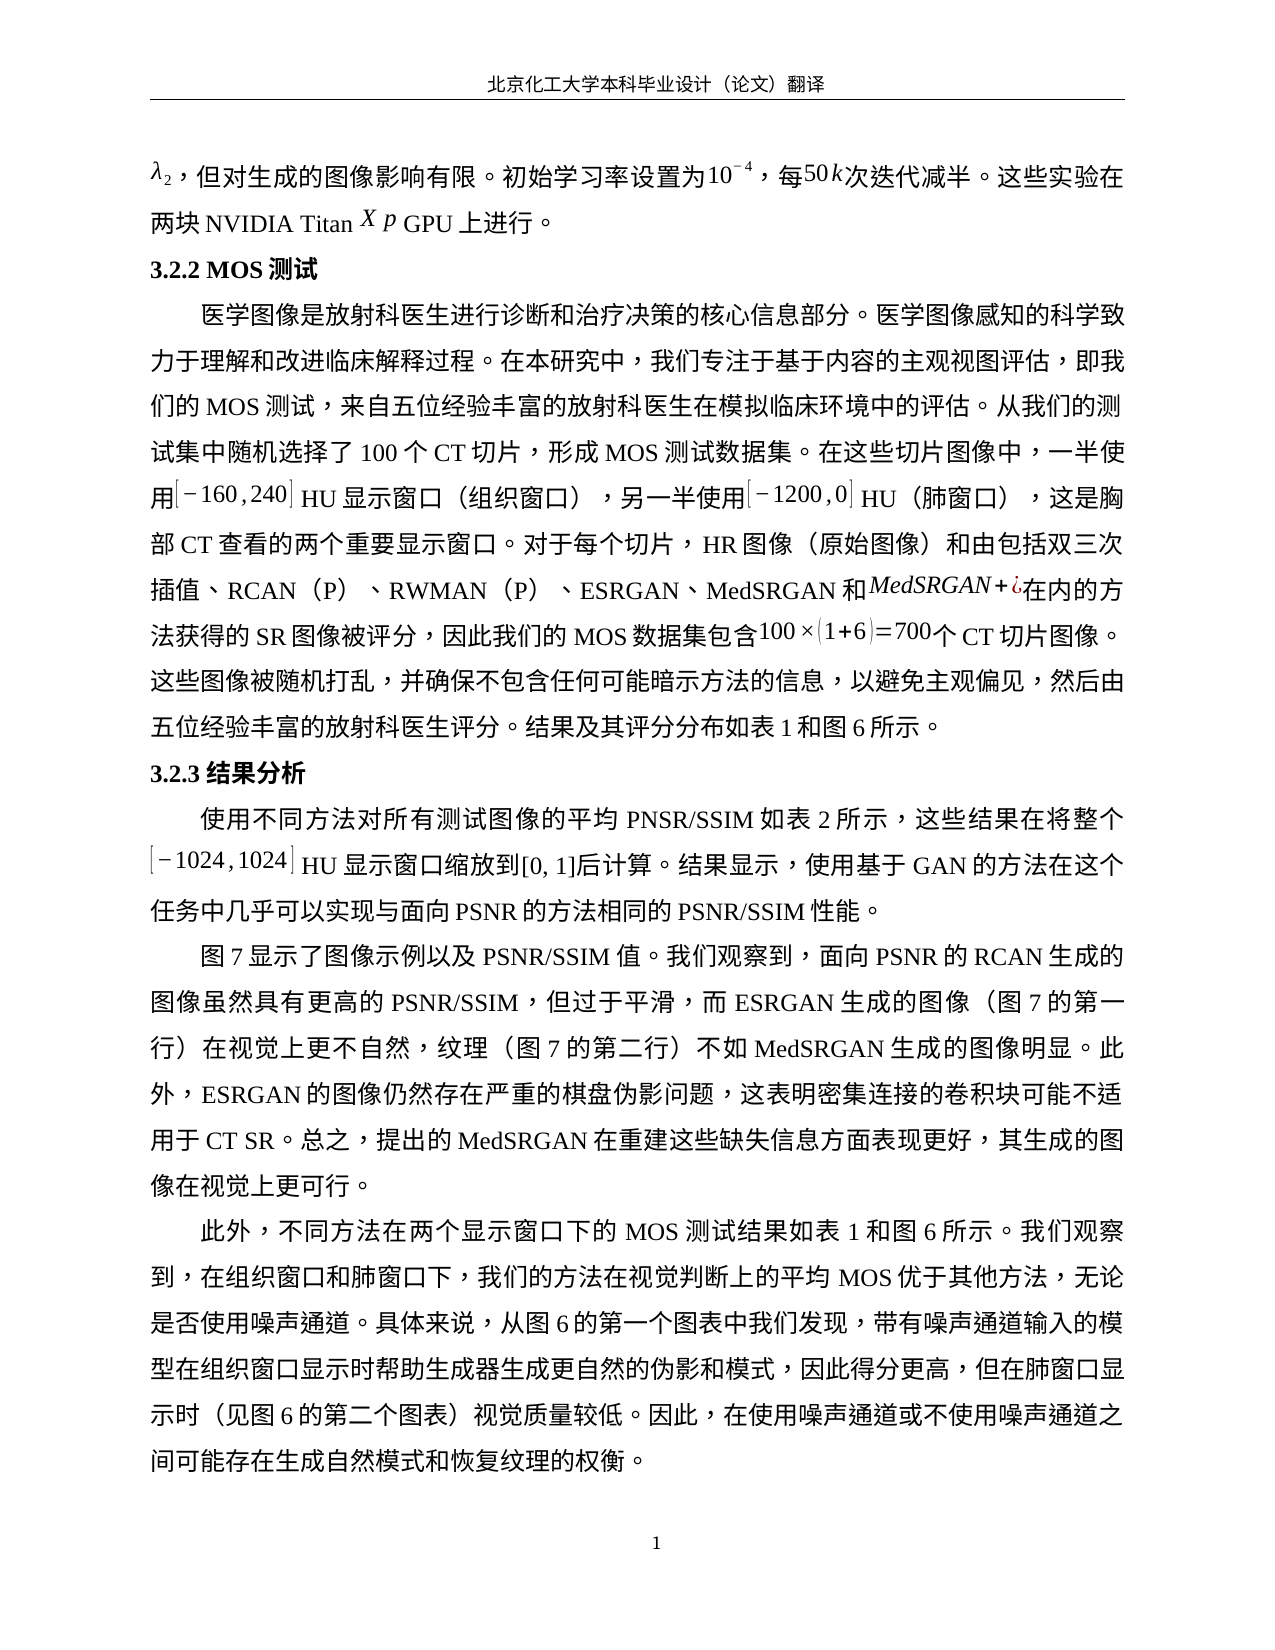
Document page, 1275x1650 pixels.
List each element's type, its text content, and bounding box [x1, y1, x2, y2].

text 医学图像是放射科医生进行诊断和治疗决策的核心信息部分。医学图像感知的科学致力于理解和改进临床解释过程。在本研究中，我们专注于基于内容的主观视图评估，即我们的MOS测试，来自五位经验丰富的放射科医生在模拟临床环境中的评估。从我们的测试集中随机选择了100个CT切片，形成MOS测试数据集。在这些切片图像中，一半使用 HU显示窗口（组织窗口），另一半使用 HU（肺窗口），这是胸部CT查看的两个重要显示窗口。对于每个切片，HR图像（原始图像）和由包括双三次插值、RCAN（P）、RWMAN（P）、ESRGAN、MedSRGAN和在内的方法获得的SR图像被评分，因此我们的MOS数据集包含个CT切片图像。这些图像被随机打乱，并确保不包含任何可能暗示方法的信息，以避免主观偏见，然后由五位经验丰富的放射科医生评分。结果及其评分分布如表1和图6所示。 [150, 287, 1125, 746]
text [150, 150, 1125, 242]
subtitle 3.2.3 结果分析 [150, 746, 1125, 792]
text 此外，不同方法在两个显示窗口下的MOS测试结果如表1和图6所示。我们观察到，在组织窗口和肺窗口下，我们的方法在视觉判断上的平均MOS优于其他方法，无论是否使用噪声通道。具体来说，从图6的第一个图表中我们发现，带有噪声通道输入的模型在组织窗口显示时帮助生成器生成更自然的伪影和模式，因此得分更高，但在肺窗口显示时（见图6的第二个图表）视觉质量较低。因此，在使用噪声通道或不使用噪声通道之间可能存在生成自然模式和恢复纹理的权衡。 [150, 1204, 1125, 1479]
subtitle 3.2.2 MOS测试 [150, 242, 1125, 287]
text 使用不同方法对所有测试图像的平均PNSR/SSIM如表2所示，这些结果在将整个 HU显示窗口缩放到[0, 1]后计算。结果显示，使用基于GAN的方法在这个任务中几乎可以实现与面向PSNR的方法相同的PSNR/SSIM性能。 [150, 792, 1125, 929]
text 图7显示了图像示例以及PSNR/SSIM值。我们观察到，面向PSNR的RCAN生成的图像虽然具有更高的PSNR/SSIM，但过于平滑，而ESRGAN生成的图像（图7的第一行）在视觉上更不自然，纹理（图7的第二行）不如MedSRGAN生成的图像明显。此外，ESRGAN的图像仍然存在严重的棋盘伪影问题，这表明密集连接的卷积块可能不适用于CT SR。总之，提出的MedSRGAN在重建这些缺失信息方面表现更好，其生成的图像在视觉上更可行。 [150, 929, 1125, 1204]
